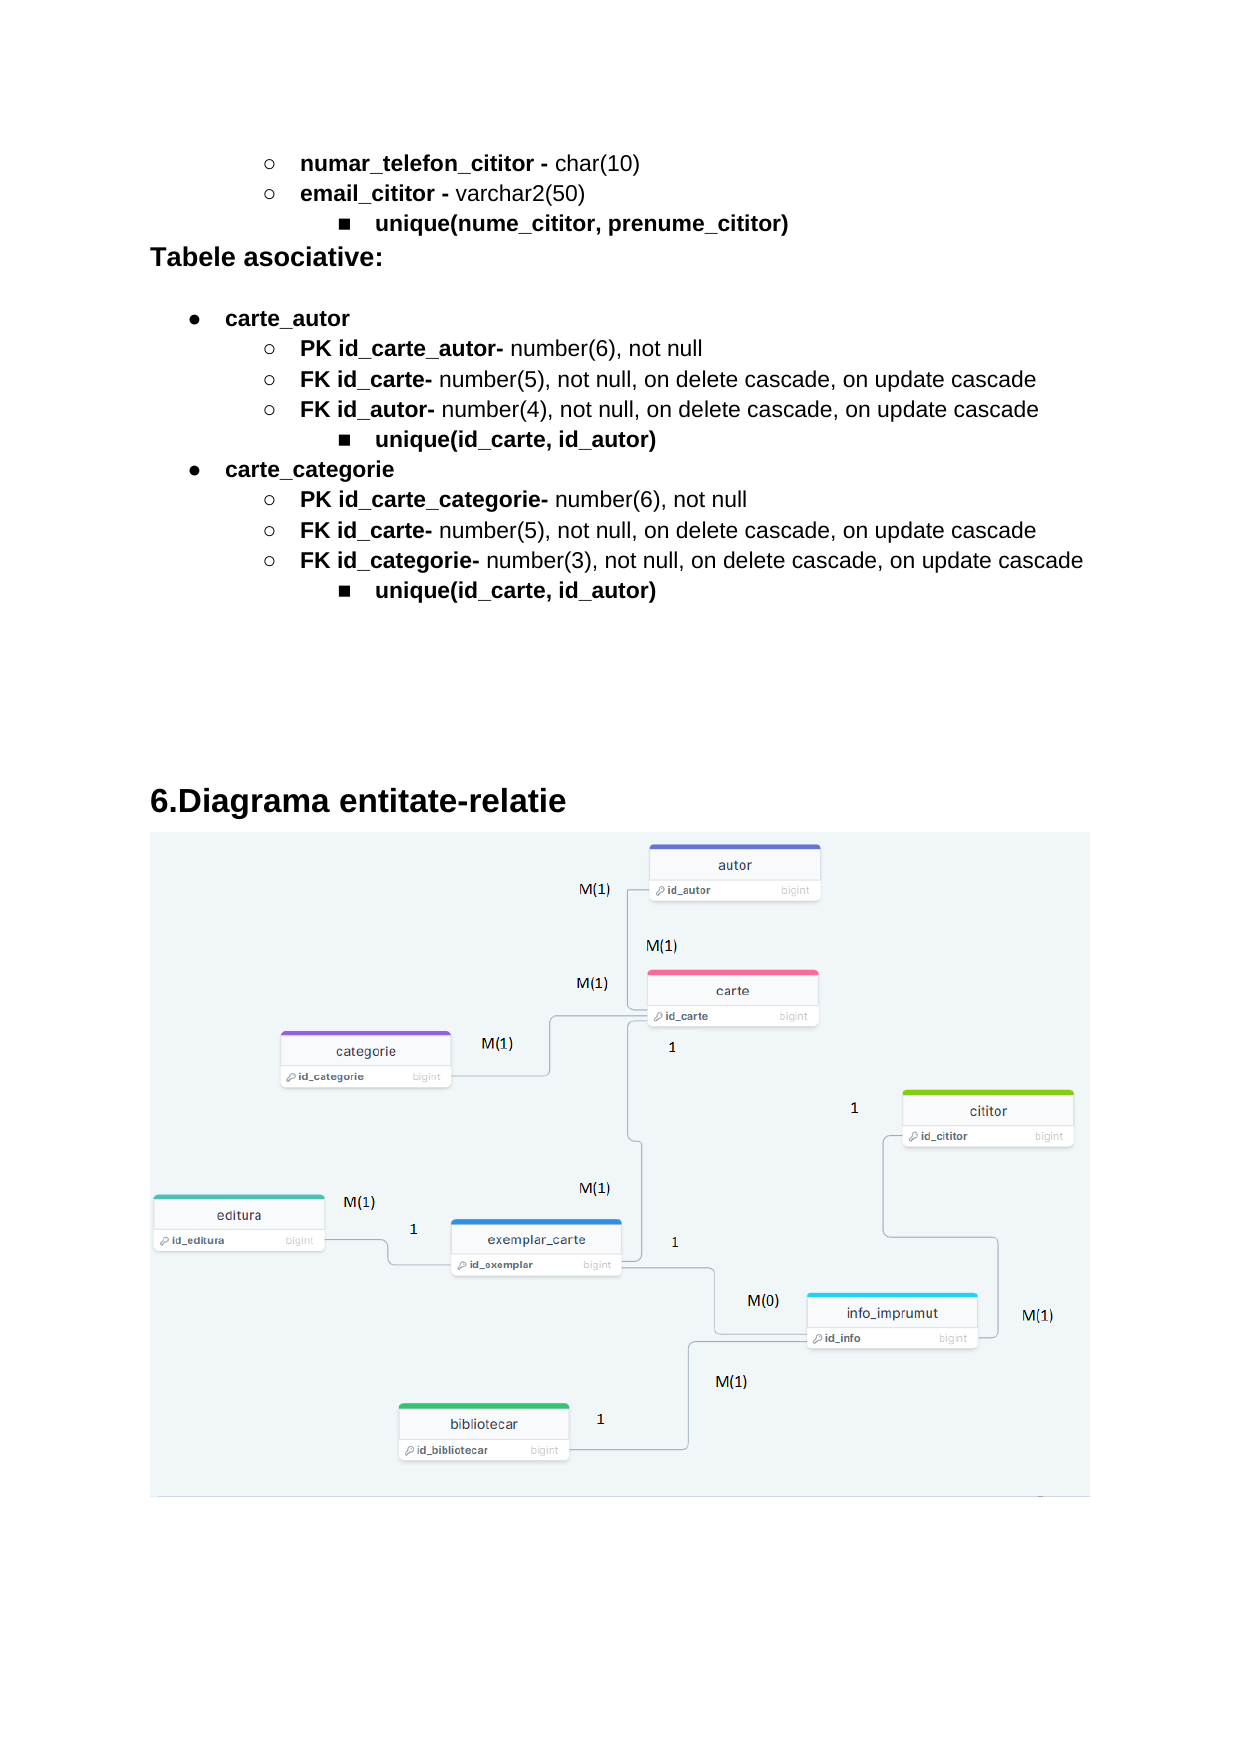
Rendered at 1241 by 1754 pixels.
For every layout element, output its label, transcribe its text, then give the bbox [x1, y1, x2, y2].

list FK id_categorie- number(3), not null, on delete cascade, on update cascade [262, 547, 1090, 573]
list carte_autor [187, 305, 1090, 332]
list FK id_autor- number(4), not null, on delete cascade, on update cascade [262, 396, 1090, 422]
list numar_telefon_cititor - char(10) [262, 150, 1090, 176]
list unique(nume_cititor, prenume_cititor) [337, 210, 1090, 237]
subtitle 6.Diagrama entitate-relatie [150, 781, 1090, 819]
list unique(id_carte, id_autor) [337, 426, 1090, 452]
subtitle Tabele asociative: [150, 241, 1090, 272]
picture [150, 832, 1091, 1497]
list email_cititor - varchar2(50) [262, 180, 1090, 207]
list carte_categorie [187, 456, 1090, 483]
list FK id_carte- number(5), not null, on delete cascade, on update cascade [262, 366, 1090, 392]
list PK id_carte_autor- number(6), not null [262, 335, 1090, 362]
list unique(id_carte, id_autor) [337, 577, 1090, 603]
list PK id_carte_categorie- number(6), not null [262, 486, 1090, 513]
list FK id_carte- number(5), not null, on delete cascade, on update cascade [262, 517, 1090, 543]
